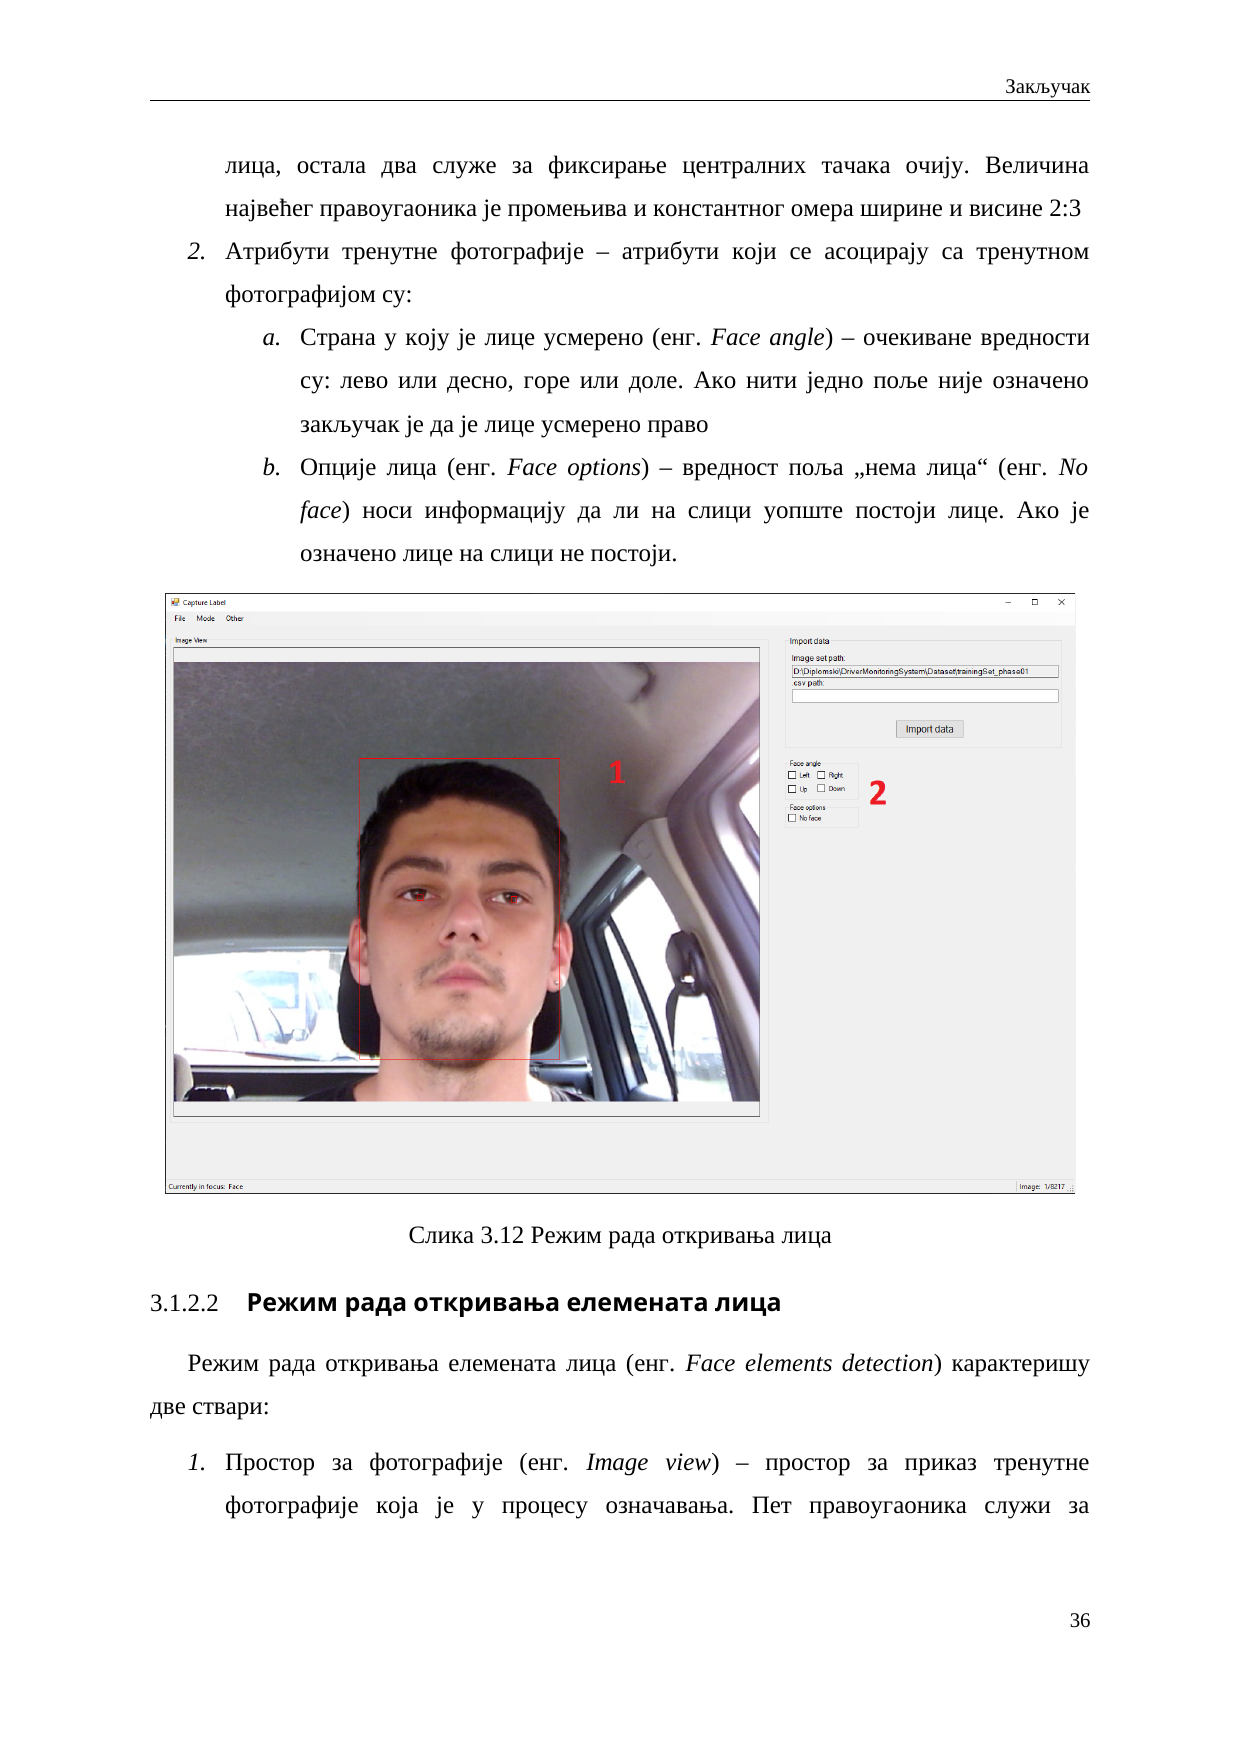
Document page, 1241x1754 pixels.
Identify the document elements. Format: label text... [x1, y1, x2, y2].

picture [165, 593, 1076, 1194]
text Режим рада откривања елемената лица (енг. Face elements detection) карактеришу две ствари: [150, 1348, 1090, 1420]
list Страна у коју је лице усмерено (енг. Face angle) – очекиване вредности су: лево или десно, горе или доле. Ако нити једно поље није означено закључак је да је лице усмерено право [262, 322, 1090, 437]
subtitle Режим рада откривања елемената лица [150, 1284, 1090, 1319]
list Опције лица (енг. Face options) – вредност поља „нема лица“ (енг. No face) носи информацију да ли на слици уопште постоји лице. Ако је означено лице на слици не постоји. [262, 452, 1090, 567]
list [187, 1447, 1090, 1519]
list Атрибути тренутне фотографије – атрибути који се асоцирају са тренутном фотографијом су: [187, 236, 1090, 308]
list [187, 150, 1090, 222]
